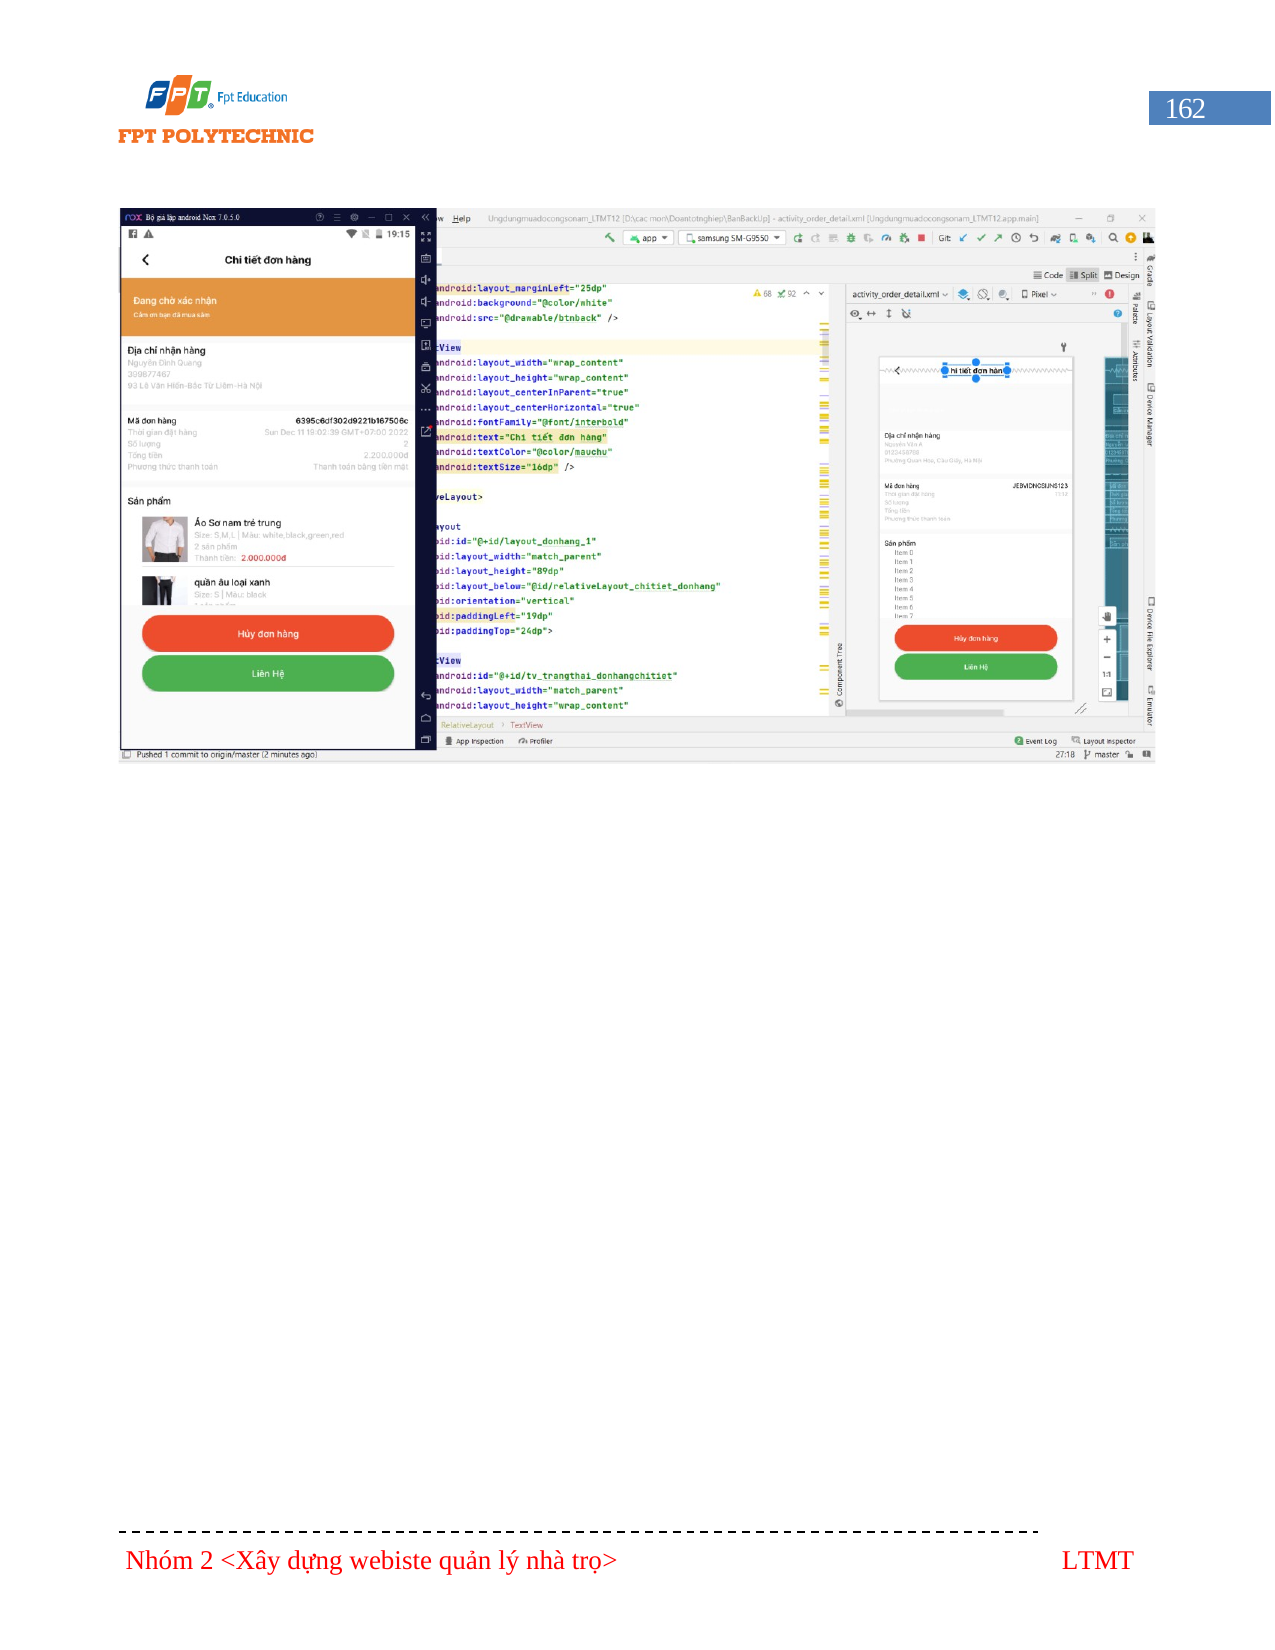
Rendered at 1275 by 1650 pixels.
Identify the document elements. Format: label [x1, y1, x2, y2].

picture [118, 208, 1156, 764]
picture [118, 75, 314, 143]
